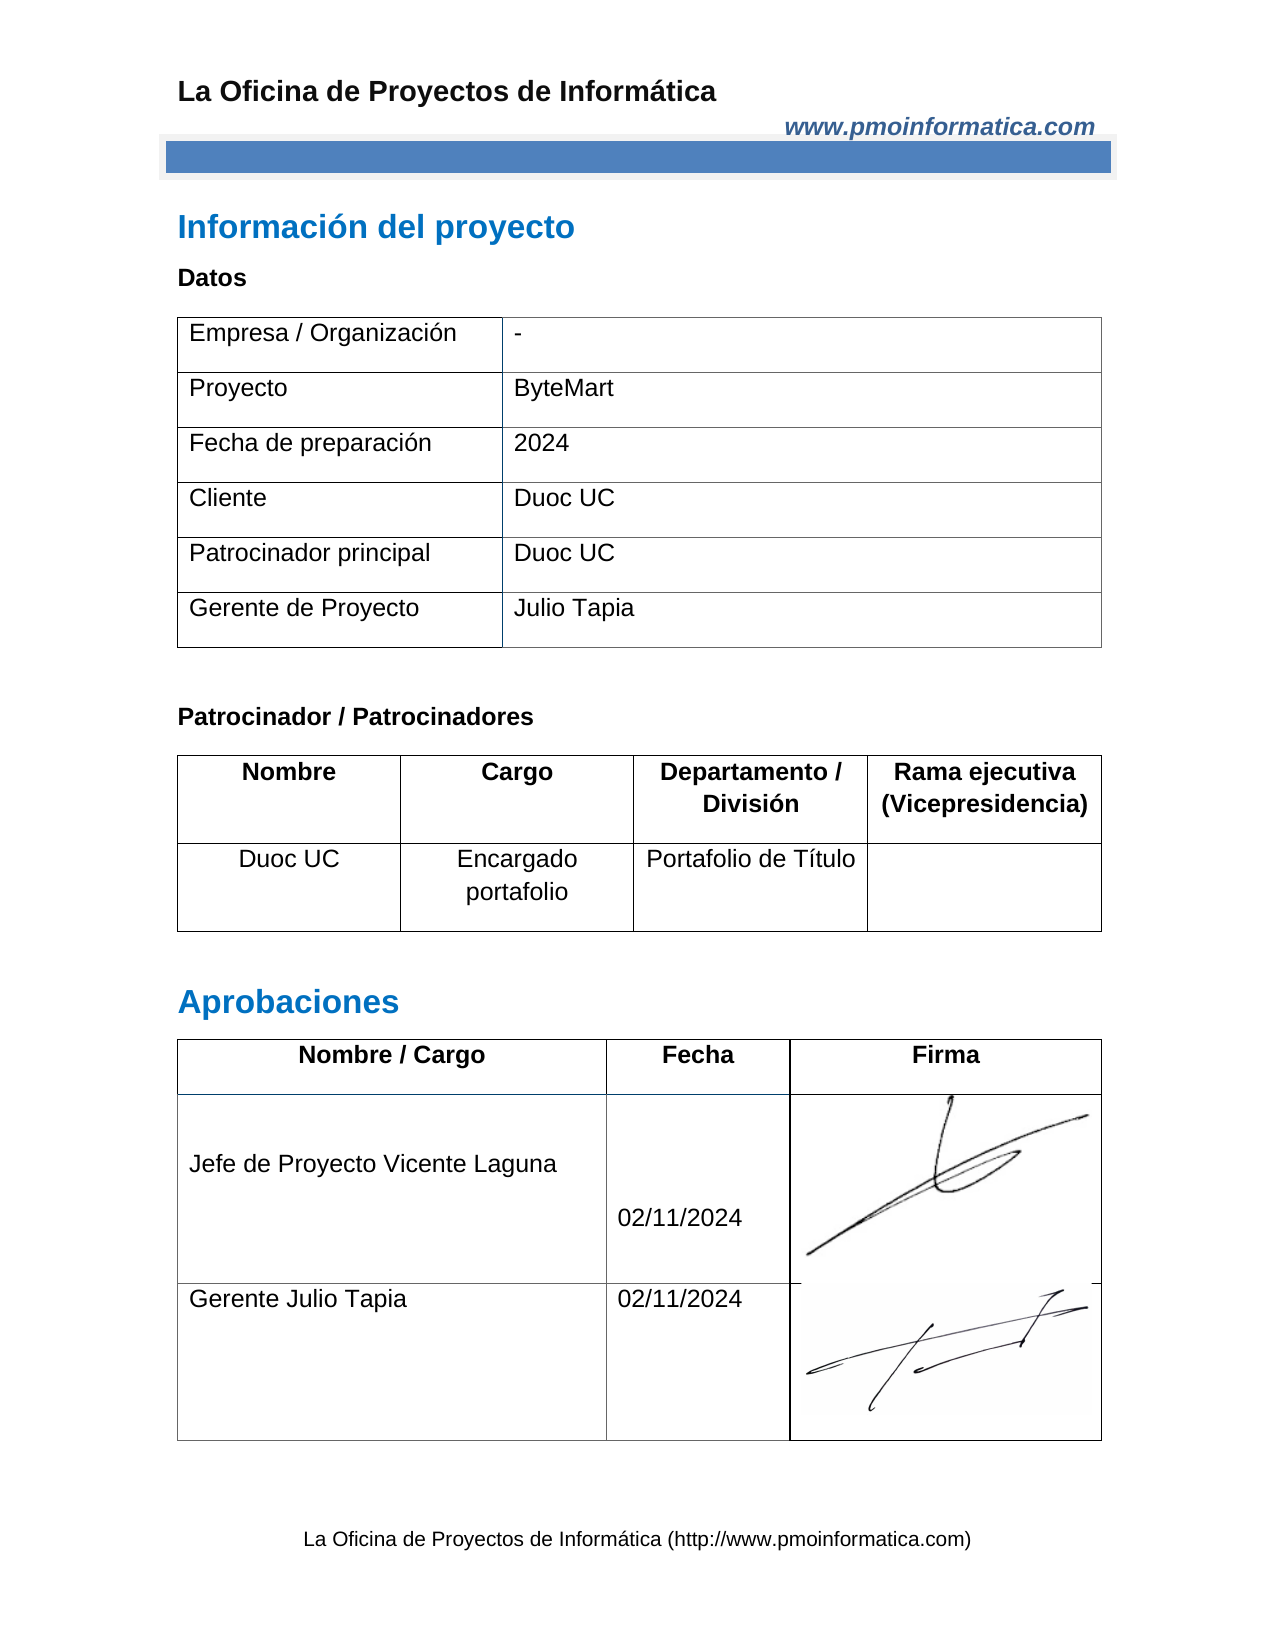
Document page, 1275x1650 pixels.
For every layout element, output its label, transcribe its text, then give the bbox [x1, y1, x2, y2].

table_cell Duoc UC [503, 483, 1101, 537]
table_cell Julio Tapia [503, 593, 1101, 647]
table_cell [868, 844, 1101, 931]
subtitle Aprobaciones [177, 982, 1098, 1021]
picture [801, 1095, 1092, 1258]
table_header Firma [791, 1040, 1101, 1094]
table_header Empresa / Organización [178, 318, 502, 372]
table_cell Encargado portafolio [401, 844, 633, 931]
table_cell Duoc UC [178, 844, 400, 931]
table_header Nombre / Cargo [178, 1040, 606, 1094]
table_header Nombre [178, 756, 400, 843]
table_cell [791, 1284, 1101, 1440]
table_cell 2024 [503, 428, 1101, 482]
table_cell ByteMart [503, 373, 1101, 427]
table_cell 02/11/2024 [607, 1284, 789, 1440]
table_cell 02/11/2024 [607, 1095, 789, 1282]
table_cell Gerente de Proyecto [178, 593, 502, 647]
table_header Rama ejecutiva (Vicepresidencia) [868, 756, 1101, 843]
table_header - [503, 318, 1101, 372]
table_cell Gerente Julio Tapia [178, 1284, 606, 1440]
table_cell Patrocinador principal [178, 538, 502, 592]
table_header Fecha [607, 1040, 789, 1094]
table_header Departamento / División [634, 756, 867, 843]
picture [801, 1283, 1092, 1415]
table_cell Cliente [178, 483, 502, 537]
table_cell Proyecto [178, 373, 502, 427]
table_cell Portafolio de Título [634, 844, 867, 931]
table_cell Jefe de Proyecto Vicente Laguna [178, 1095, 606, 1282]
table_cell Fecha de preparación [178, 428, 502, 482]
text Patrocinador / Patrocinadores [177, 702, 1098, 730]
table_cell Duoc UC [503, 538, 1101, 592]
table_cell [791, 1095, 1101, 1282]
text Datos [177, 263, 1098, 292]
table_header Cargo [401, 756, 633, 843]
subtitle Información del proyecto [177, 207, 1098, 245]
